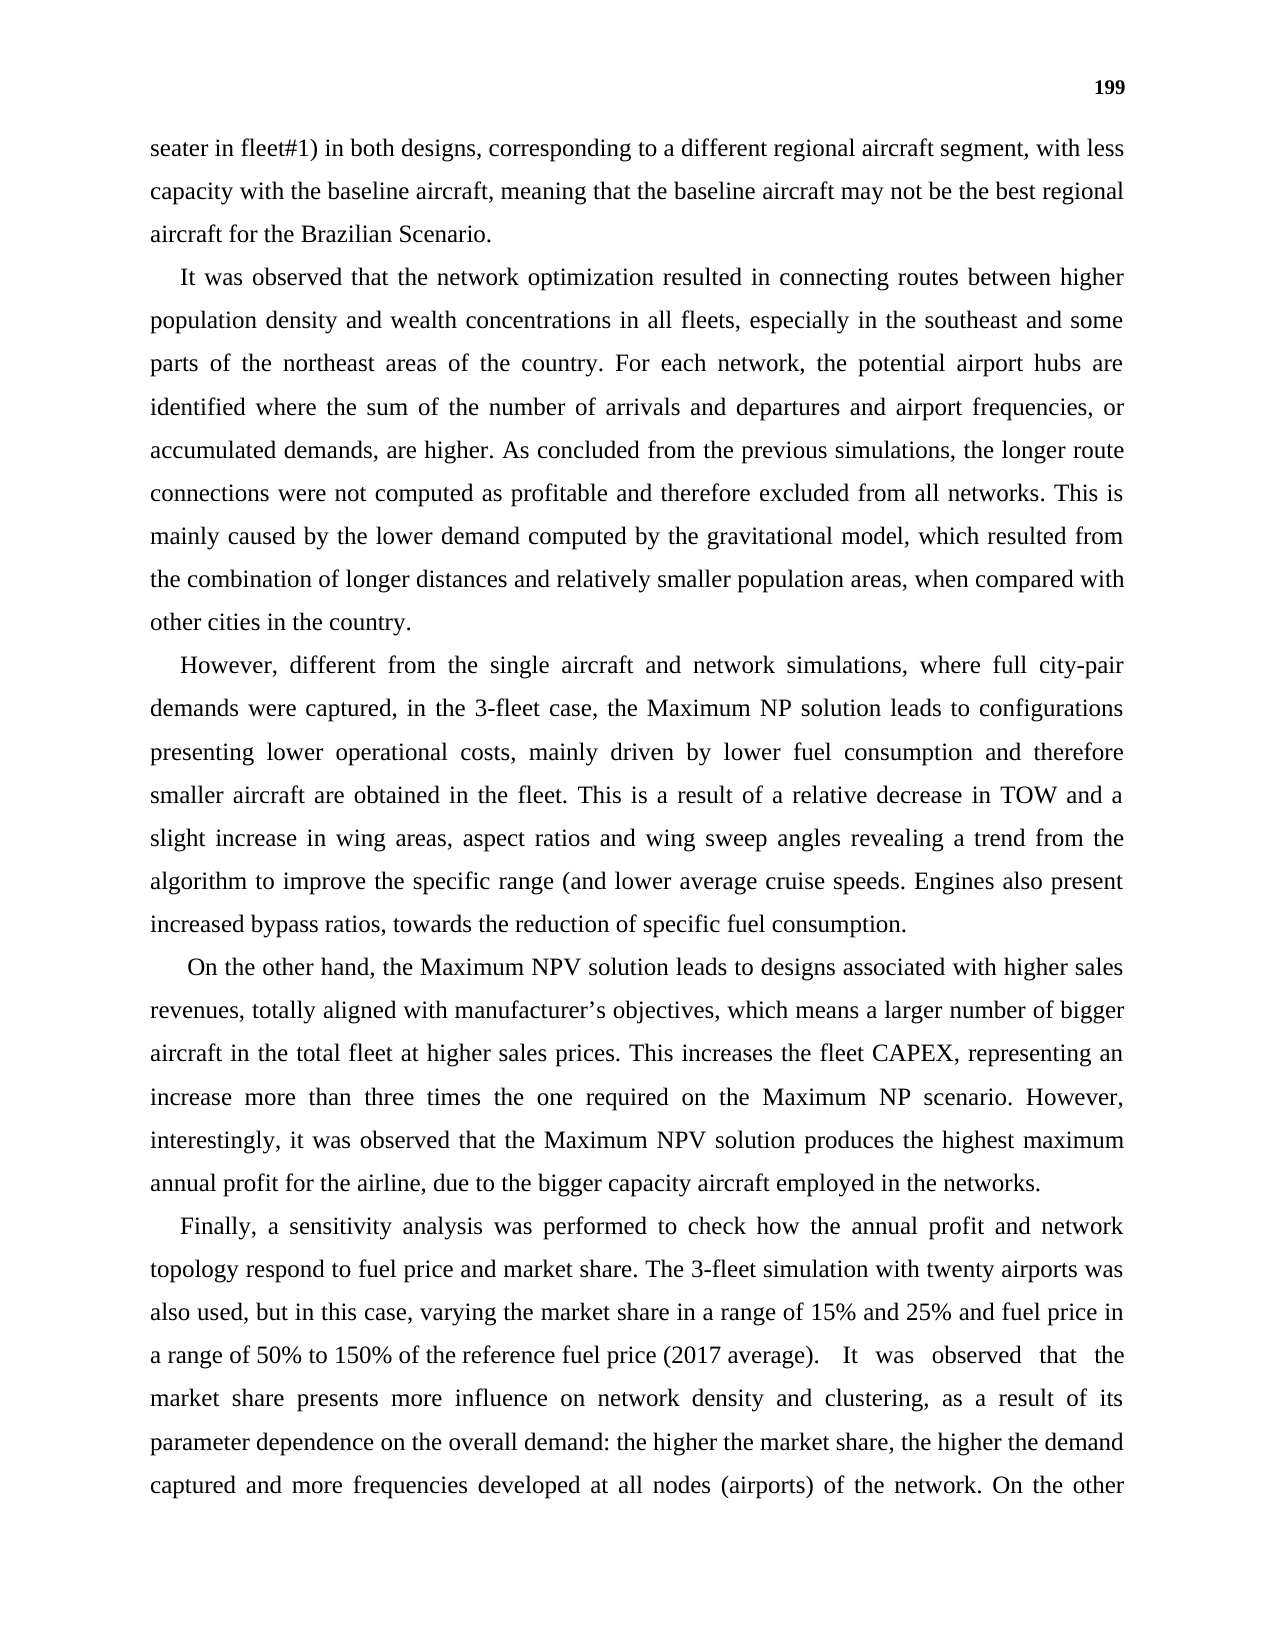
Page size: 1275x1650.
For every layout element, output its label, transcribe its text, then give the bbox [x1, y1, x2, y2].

text However, different from the single aircraft and network simulations, where full city-pair demands were captured, in the 3-fleet case, the Maximum NP solution leads to configurations presenting lower operational costs, mainly driven by lower fuel consumption and therefore smaller aircraft are obtained in the fleet. This is a result of a relative decrease in TOW and a slight increase in wing areas, aspect ratios and wing sweep angles revealing a trend from the algorithm to improve the specific range (and lower average cruise speeds. Engines also present increased bypass ratios, towards the reduction of specific fuel consumption. [150, 650, 1125, 938]
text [150, 133, 1125, 248]
text On the other hand, the Maximum NPV solution leads to designs associated with higher sales revenues, totally aligned with manufacturer’s objectives, which means a larger number of bigger aircraft in the total fleet at higher sales prices. This increases the fleet CAPEX, representing an increase more than three times the one required on the Maximum NP scenario. However, interestingly, it was observed that the Maximum NPV solution produces the highest maximum annual profit for the airline, due to the bigger capacity aircraft employed in the networks. [150, 952, 1125, 1197]
text It was observed that the network optimization resulted in connecting routes between higher population density and wealth concentrations in all fleets, especially in the southeast and some parts of the northeast areas of the country. For each network, the potential airport hubs are identified where the sum of the number of arrivals and departures and airport frequencies, or accumulated demands, are higher. As concluded from the previous simulations, the longer route connections were not computed as profitable and therefore excluded from all networks. This is mainly caused by the lower demand computed by the gravitational model, which resulted from the combination of longer distances and relatively smaller population areas, when compared with other cities in the country. [150, 262, 1125, 636]
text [150, 1211, 1125, 1498]
